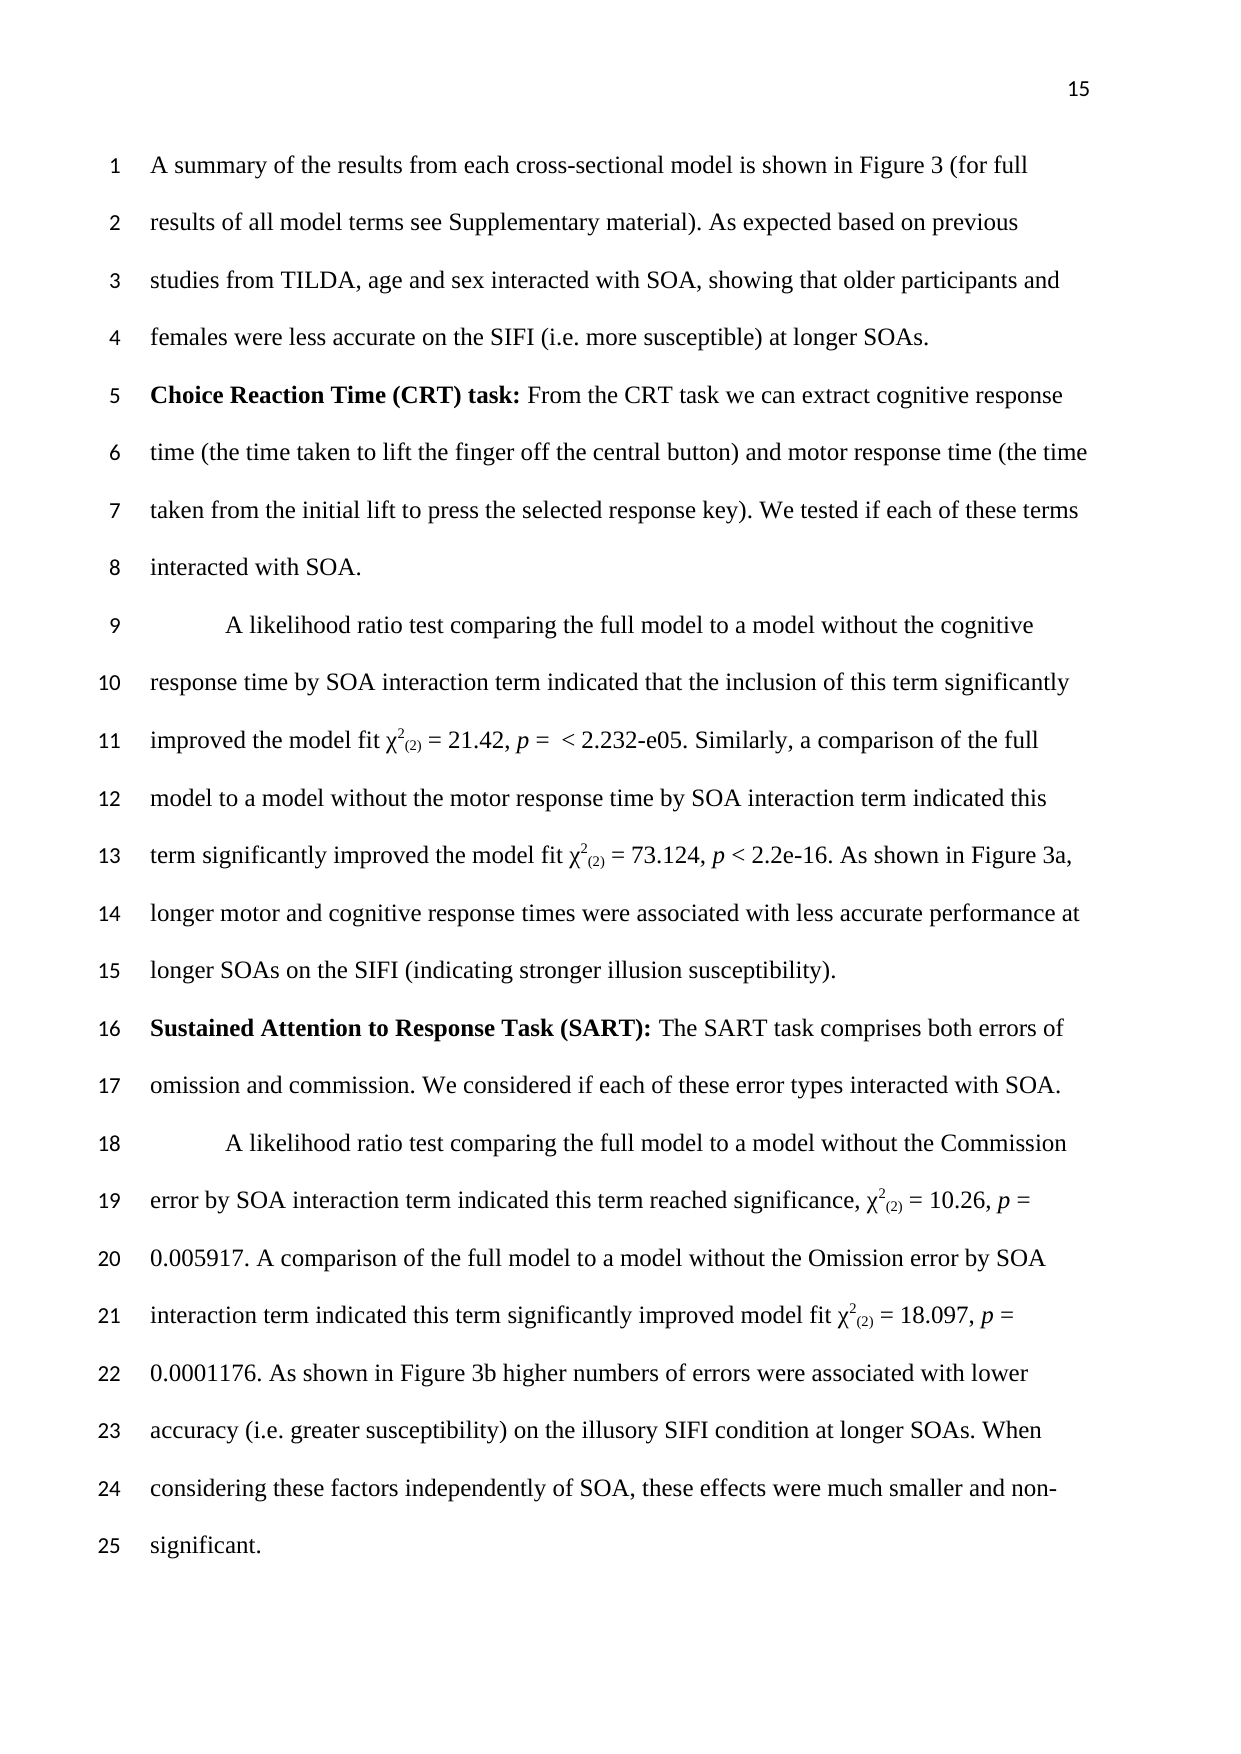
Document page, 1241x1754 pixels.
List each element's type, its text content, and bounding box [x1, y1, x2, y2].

text A likelihood ratio test comparing the full model to a model without the cognitive response time by SOA interaction term indicated that the inclusion of this term significantly improved the model fit χ2(2) = 21.42, p = < 2.232-e05. Similarly, a comparison of the full model to a model without the motor response time by SOA interaction term indicated this term significantly improved the model fit χ2(2) = 73.124, p < 2.2e-16. As shown in Figure 3a, longer motor and cognitive response times were associated with less accurate performance at longer SOAs on the SIFI (indicating stronger illusion susceptibility). [150, 610, 1090, 984]
text A likelihood ratio test comparing the full model to a model without the Commission error by SOA interaction term indicated this term reached significance, χ2(2) = 10.26, p = 0.005917. A comparison of the full model to a model without the Omission error by SOA interaction term indicated this term significantly improved model fit χ2(2) = 18.097, p = 0.0001176. As shown in Figure 3b higher numbers of errors were associated with lower accuracy (i.e. greater susceptibility) on the illusory SIFI condition at longer SOAs. When considering these factors independently of SOA, these effects were much smaller and non-significant. [150, 1128, 1090, 1559]
text Choice Reaction Time (CRT) task: From the CRT task we can extract cognitive response time (the time taken to lift the finger off the central button) and motor response time (the time taken from the initial lift to press the selected response key). We tested if each of these terms interacted with SOA. [150, 380, 1090, 581]
text A summary of the results from each cross-sectional model is shown in Figure 3 (for full results of all model terms see Supplementary material). As expected based on previous studies from TILDA, age and sex interacted with SOA, showing that older participants and females were less accurate on the SIFI (i.e. more susceptible) at longer SOAs. [150, 150, 1090, 351]
text Sustained Attention to Response Task (SART): The SART task comprises both errors of omission and commission. We considered if each of these error types interacted with SOA. [150, 1013, 1090, 1099]
